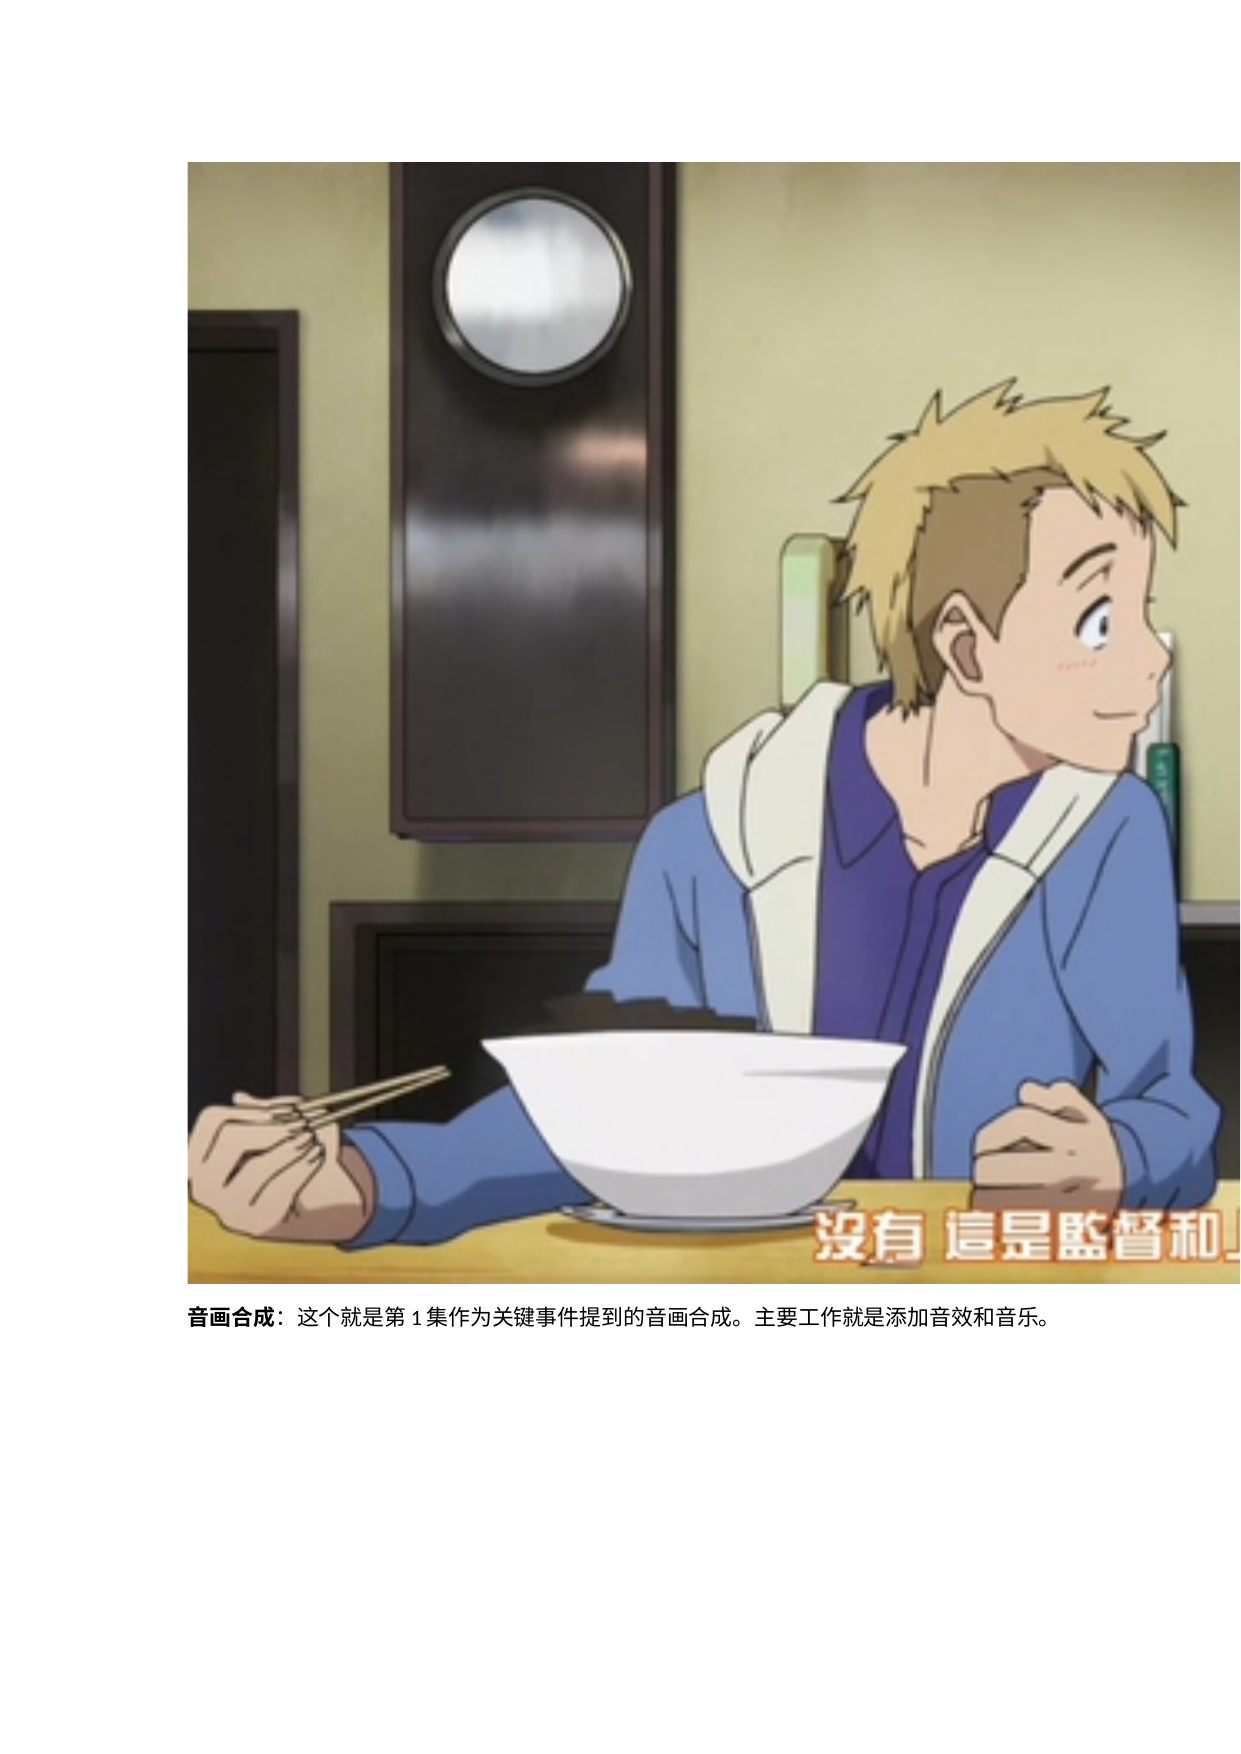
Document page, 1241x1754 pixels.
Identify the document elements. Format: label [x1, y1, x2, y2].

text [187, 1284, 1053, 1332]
picture [187, 162, 1241, 1284]
